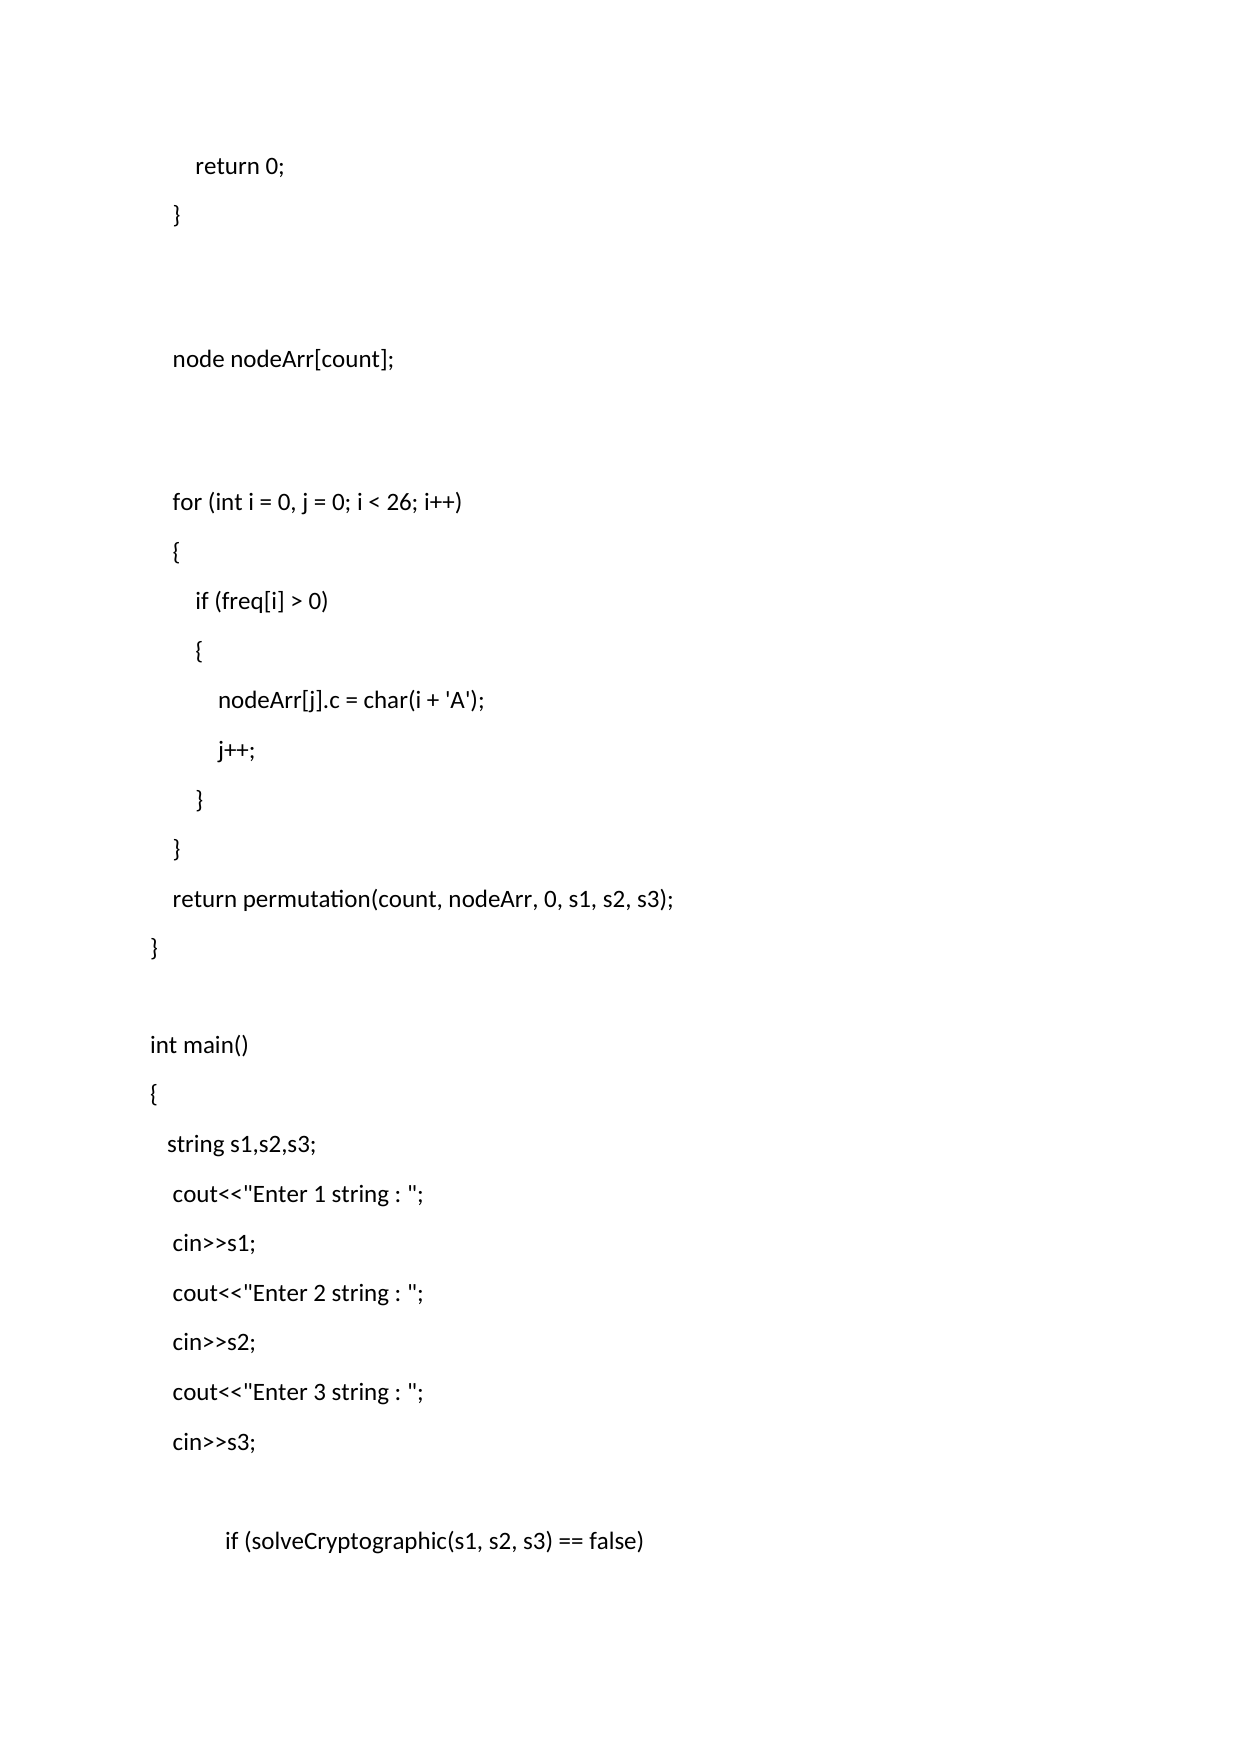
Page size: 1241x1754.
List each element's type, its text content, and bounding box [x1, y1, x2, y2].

text string s1,s2,s3; [150, 1128, 1090, 1159]
text j++; [150, 734, 1090, 765]
text cout<<"Enter 1 string : "; [150, 1178, 1090, 1208]
text for (int i = 0, j = 0; i < 26; i++) [150, 486, 1090, 517]
text if (freq[i] > 0) [150, 585, 1090, 616]
text { [150, 635, 1090, 666]
text nodeArr[j].c = char(i + 'A'); [150, 684, 1090, 715]
text node nodeArr[count]; [150, 343, 1090, 373]
text { [150, 1078, 1090, 1109]
text cout<<"Enter 2 string : "; [150, 1277, 1090, 1307]
text cin>>s2; [150, 1326, 1090, 1357]
text cin>>s3; [150, 1426, 1090, 1456]
text int main() [150, 1029, 1090, 1059]
text cout<<"Enter 3 string : "; [150, 1376, 1090, 1407]
text { [150, 536, 1090, 566]
text cin>>s1; [150, 1227, 1090, 1258]
text } [150, 784, 1090, 814]
text } [150, 199, 1090, 230]
text return permutation(count, nodeArr, 0, s1, s2, s3); [150, 883, 1090, 913]
text } [150, 833, 1090, 864]
text return 0; [150, 150, 1090, 181]
text if (solveCryptographic(s1, s2, s3) == false) [150, 1525, 1090, 1555]
text } [150, 932, 1090, 963]
